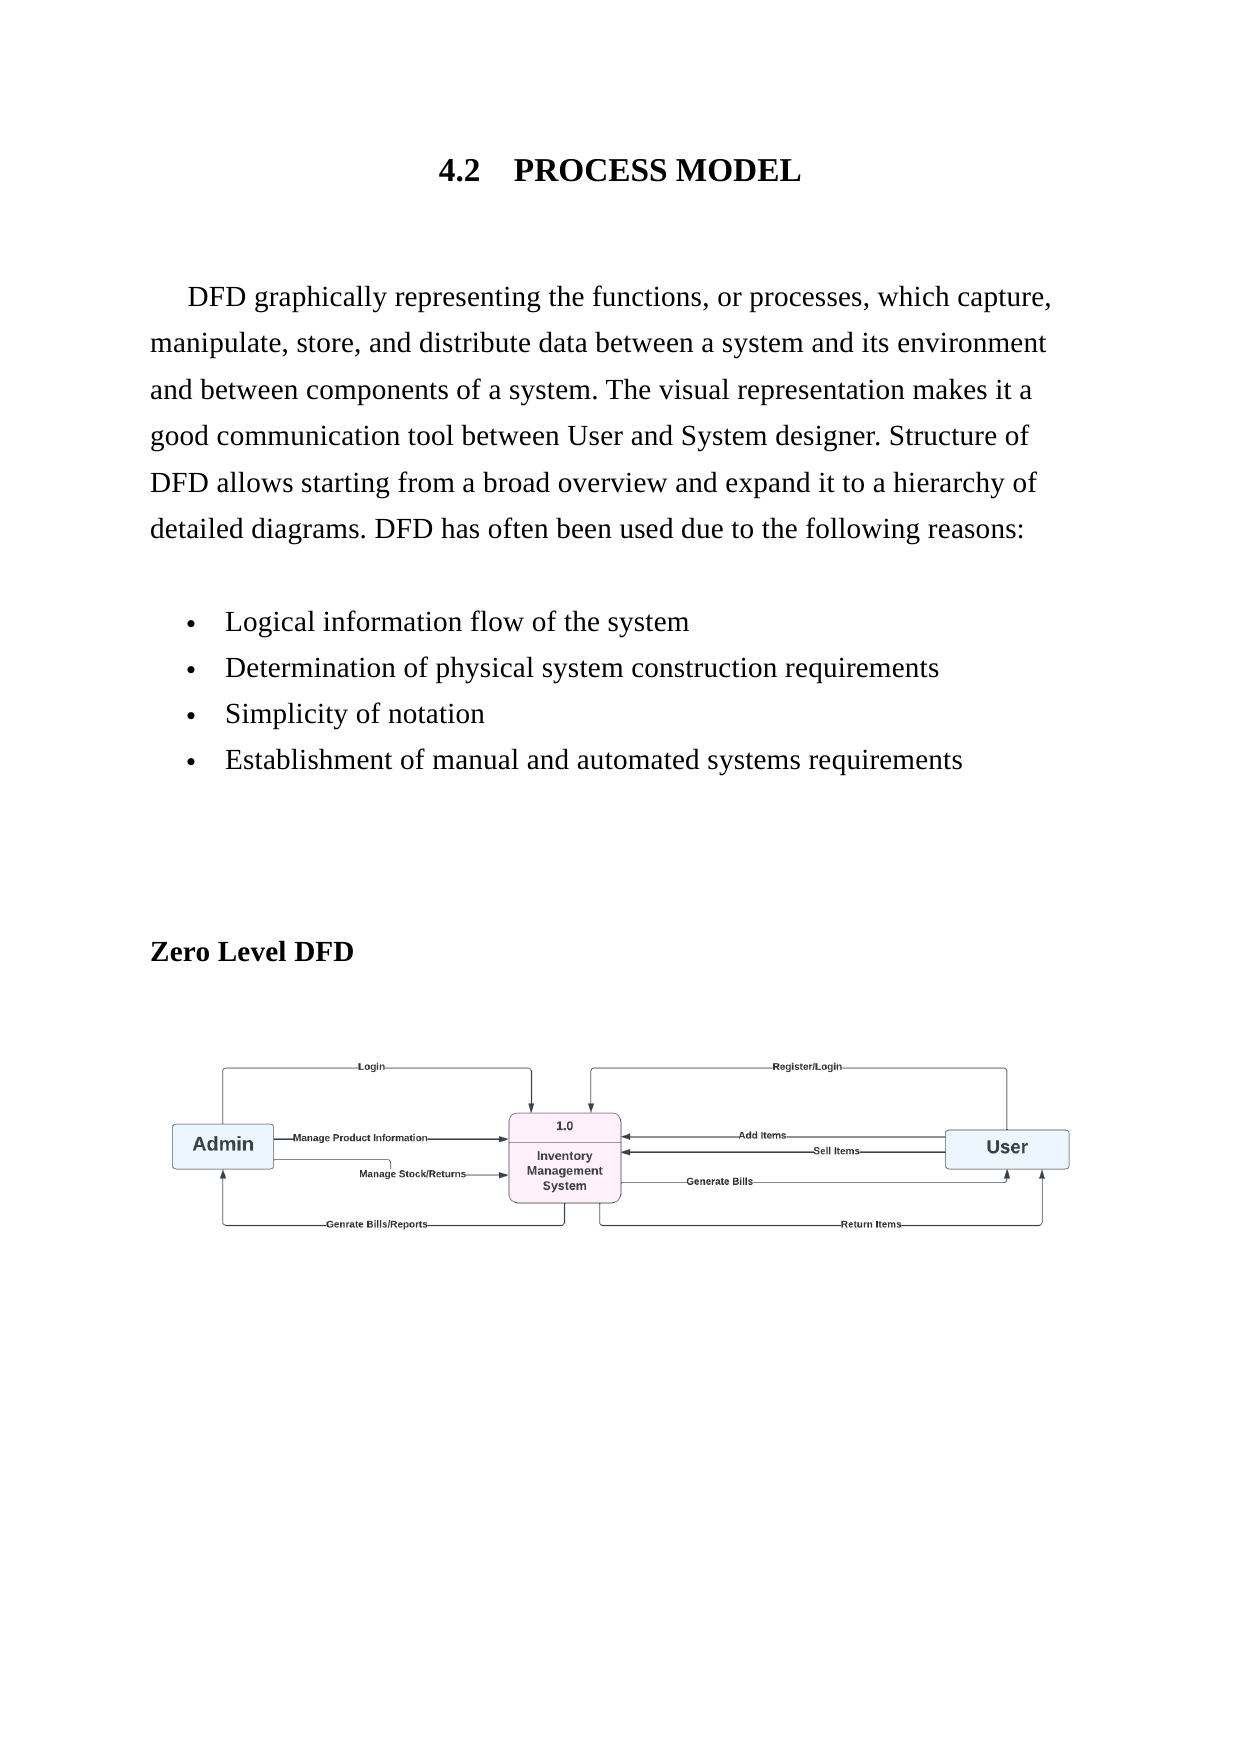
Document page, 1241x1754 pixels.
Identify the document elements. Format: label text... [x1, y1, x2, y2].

text DFD graphically representing the functions, or processes, which capture, manipulate, store, and distribute data between a system and its environment and between components of a system. The visual representation makes it a good communication tool between User and System designer. Structure of DFD allows starting from a broad overview and expand it to a hierarchy of detailed diagrams. DFD has often been used due to the following reasons: [150, 266, 1090, 545]
list Establishment of manual and automated systems requirements [187, 742, 1090, 775]
text Zero Level DFD [150, 934, 1090, 967]
list Simplicity of notation [187, 696, 1090, 729]
picture [150, 1039, 1091, 1271]
list Logical information flow of the system [187, 604, 1090, 637]
list Determination of physical system construction requirements [187, 650, 1090, 683]
text 4.2 PROCESS MODEL [150, 150, 1090, 188]
